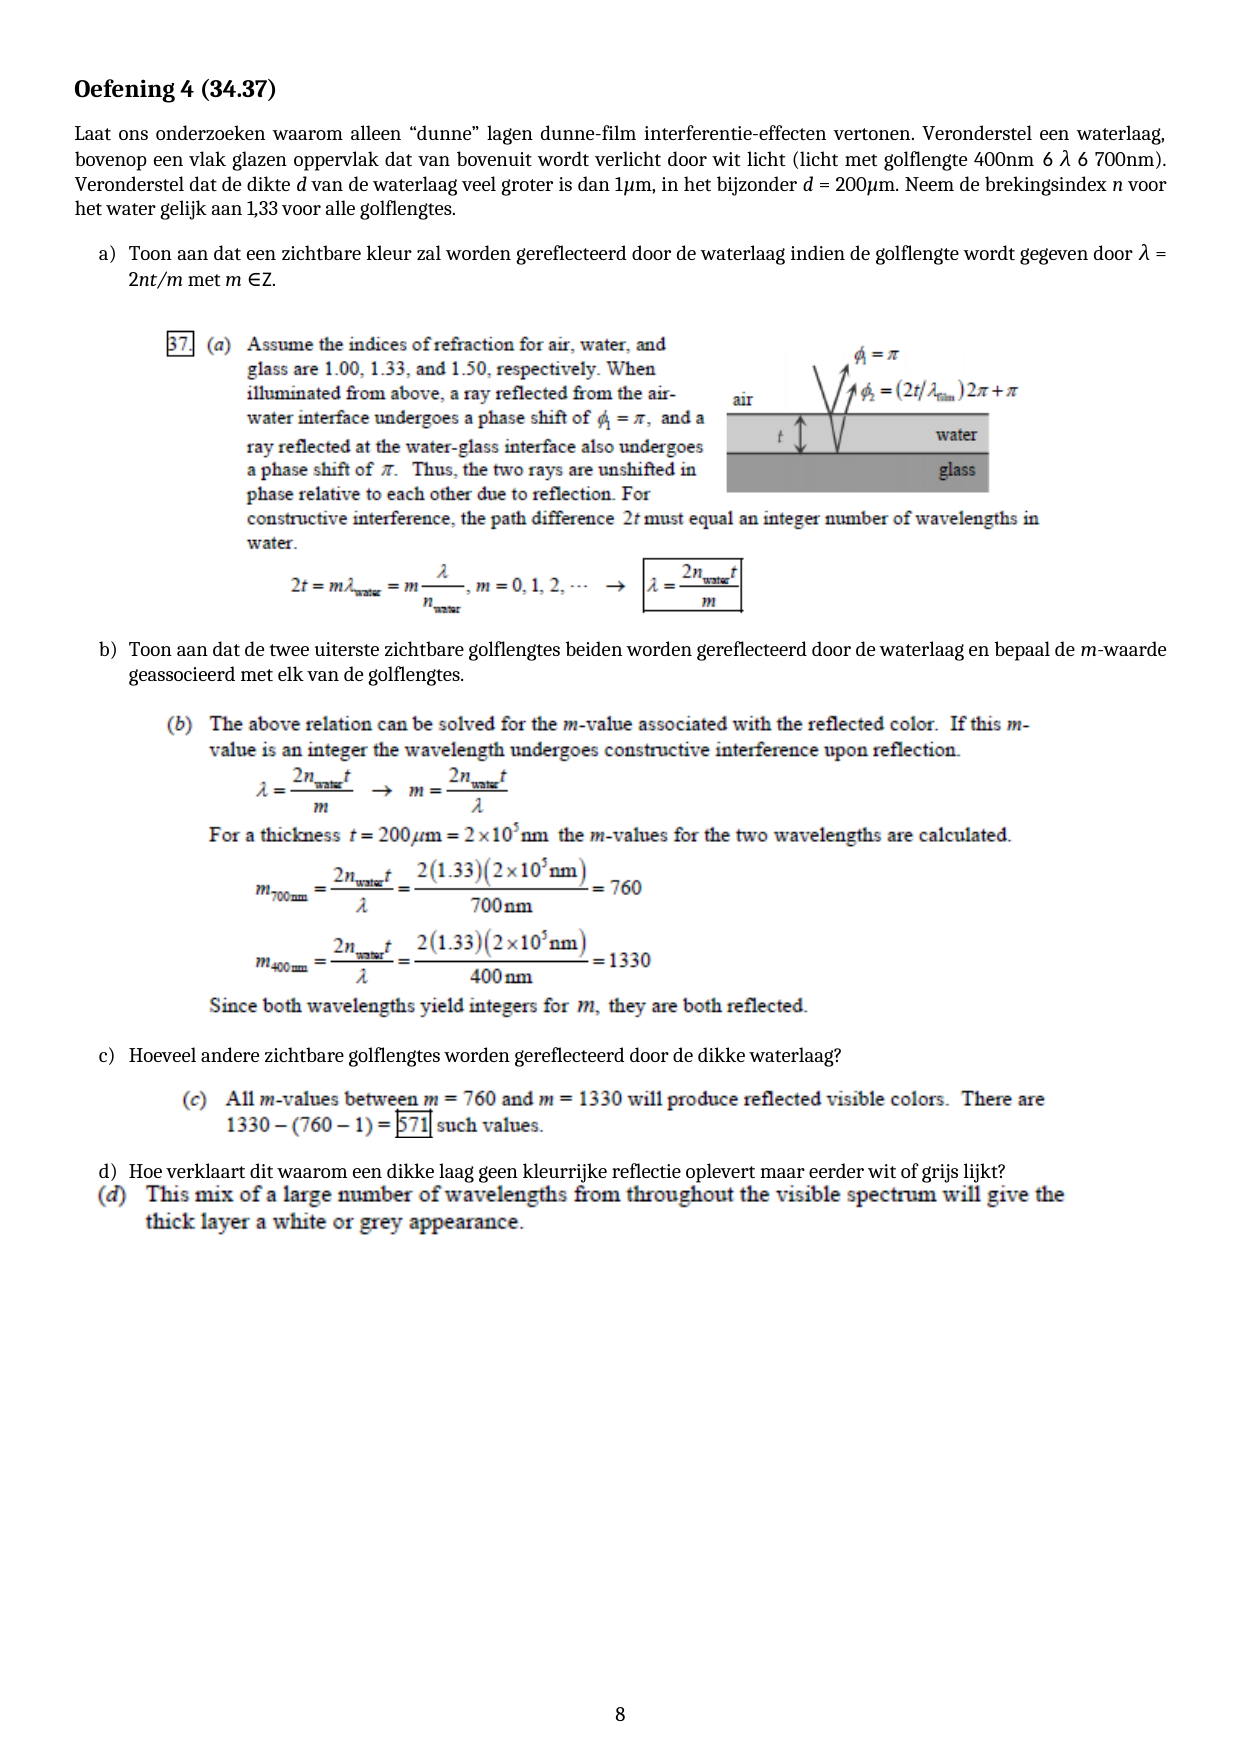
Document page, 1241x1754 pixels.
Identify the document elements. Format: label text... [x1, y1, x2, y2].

list Toon aan dat de twee uiterste zichtbare golflengtes beiden worden gereflecteerd door de waterlaag en bepaal de m-waarde geassocieerd met elk van de golflengtes. [99, 638, 1167, 686]
list Hoe verklaart dit waarom een dikke laag geen kleurrijke reflectie oplevert maar eerder wit of grijs lijkt? [99, 1159, 1167, 1183]
list Toon aan dat een zichtbare kleur zal worden gereflecteerd door de waterlaag indien de golflengte wordt gegeven door λ = 2nt/m met m ∈Z. [99, 242, 1167, 292]
picture [75, 1183, 1209, 1247]
picture [128, 313, 1126, 617]
text Oefening 4 (34.37) [74, 75, 1167, 104]
picture [128, 1088, 1199, 1138]
picture [128, 708, 1096, 1022]
list Hoeveel andere zichtbare golflengtes worden gereflecteerd door de dikke waterlaag? [99, 1043, 1167, 1067]
text Laat ons onderzoeken waarom alleen “dunne” lagen dunne-film interferentie-effecten vertonen. Veronderstel een waterlaag, bovenop een vlak glazen oppervlak dat van bovenuit wordt verlicht door wit licht (licht met golflengte 400nm 6 λ 6 700nm). Veronderstel dat de dikte d van de waterlaag veel groter is dan 1µm, in het bijzonder d = 200µm. Neem de brekingsindex n voor het water gelijk aan 1,33 voor alle golflengtes. [74, 122, 1167, 221]
